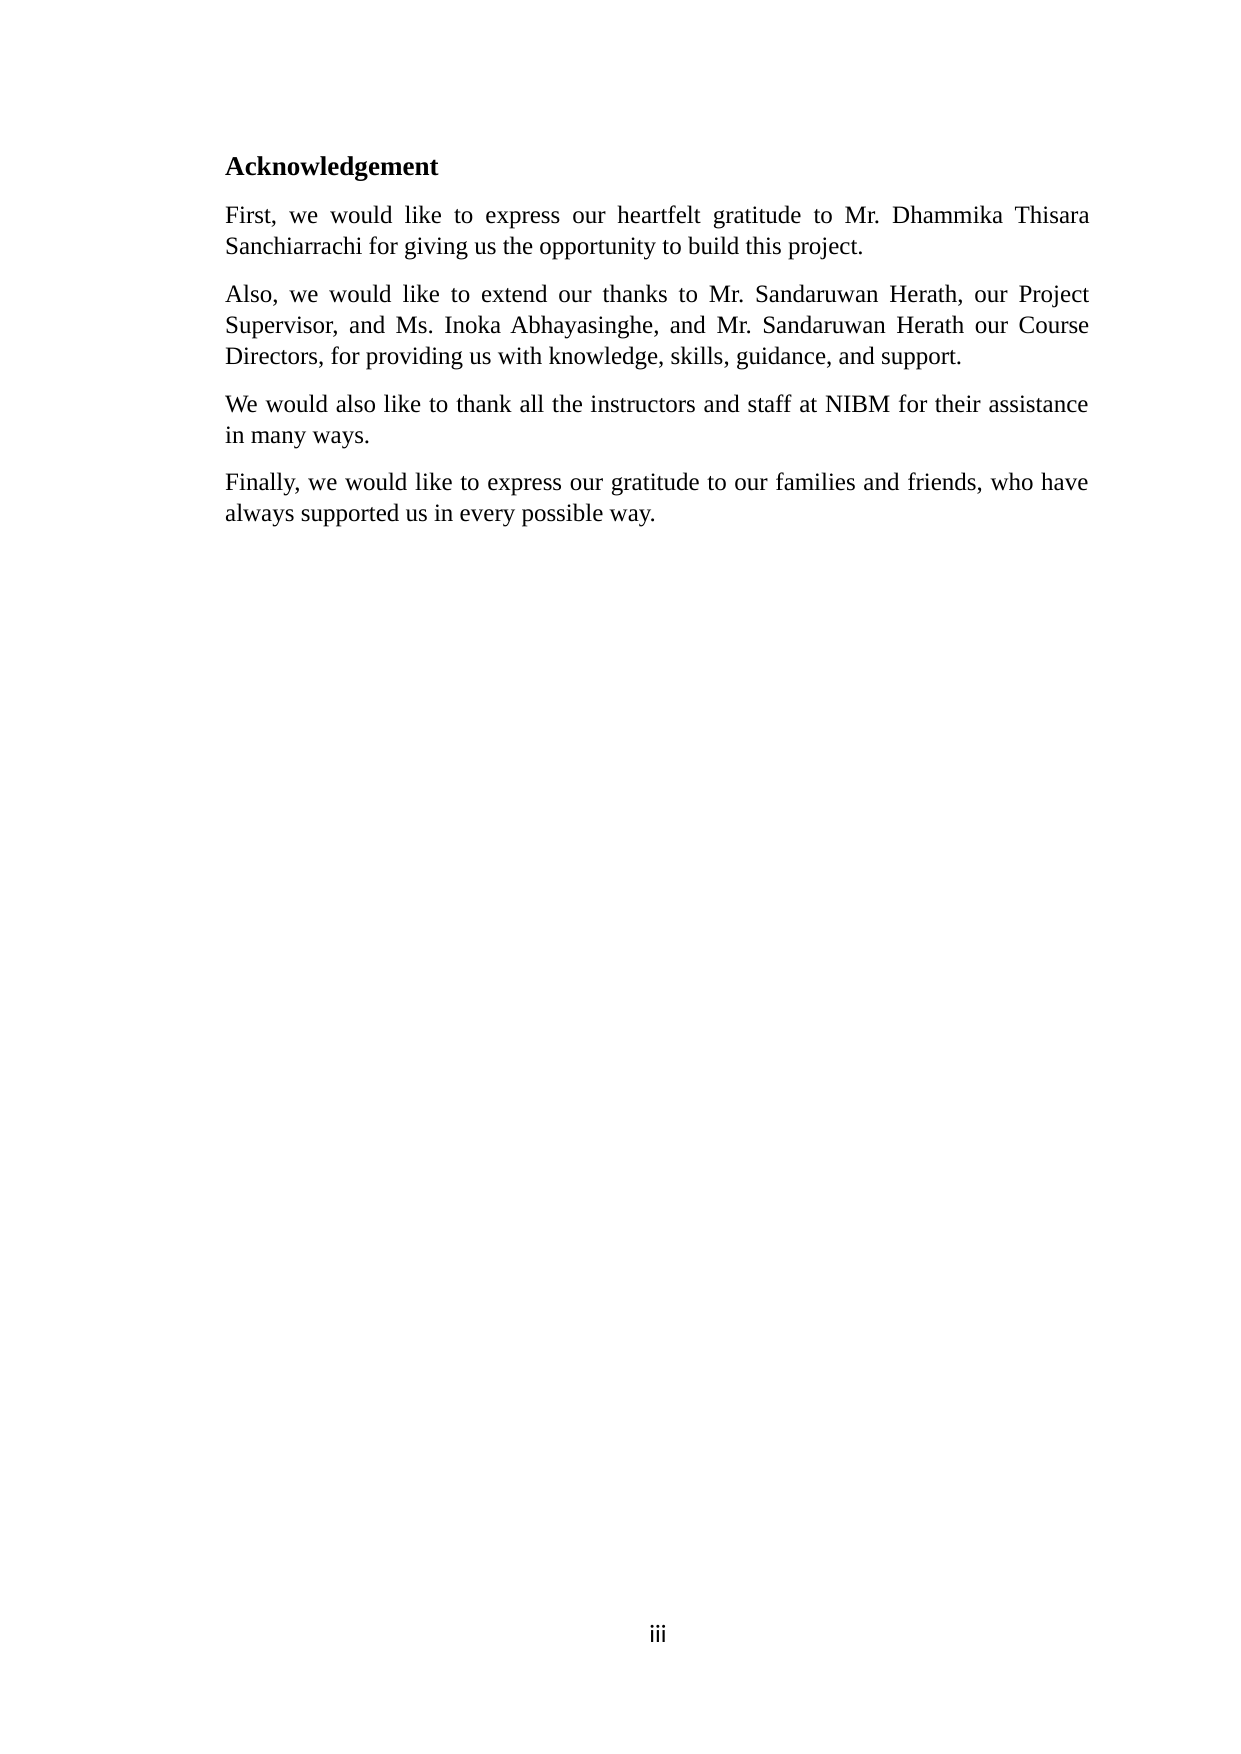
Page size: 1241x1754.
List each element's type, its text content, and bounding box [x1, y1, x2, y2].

text We would also like to thank all the instructors and staff at NIBM for their assistance in many ways. [225, 389, 1090, 448]
text Also, we would like to extend our thanks to Mr. Sandaruwan Herath, our Project Supervisor, and Ms. Inoka Abhayasinghe, and Mr. Sandaruwan Herath our Course Directors, for providing us with knowledge, skills, guidance, and support. [225, 279, 1090, 370]
text Acknowledgement [225, 150, 1090, 181]
text First, we would like to express our heartfelt gratitude to Mr. Dhammika Thisara Sanchiarrachi for giving us the opportunity to build this project. [225, 200, 1090, 260]
text Finally, we would like to express our gratitude to our families and friends, who have always supported us in every possible way. [225, 467, 1090, 527]
